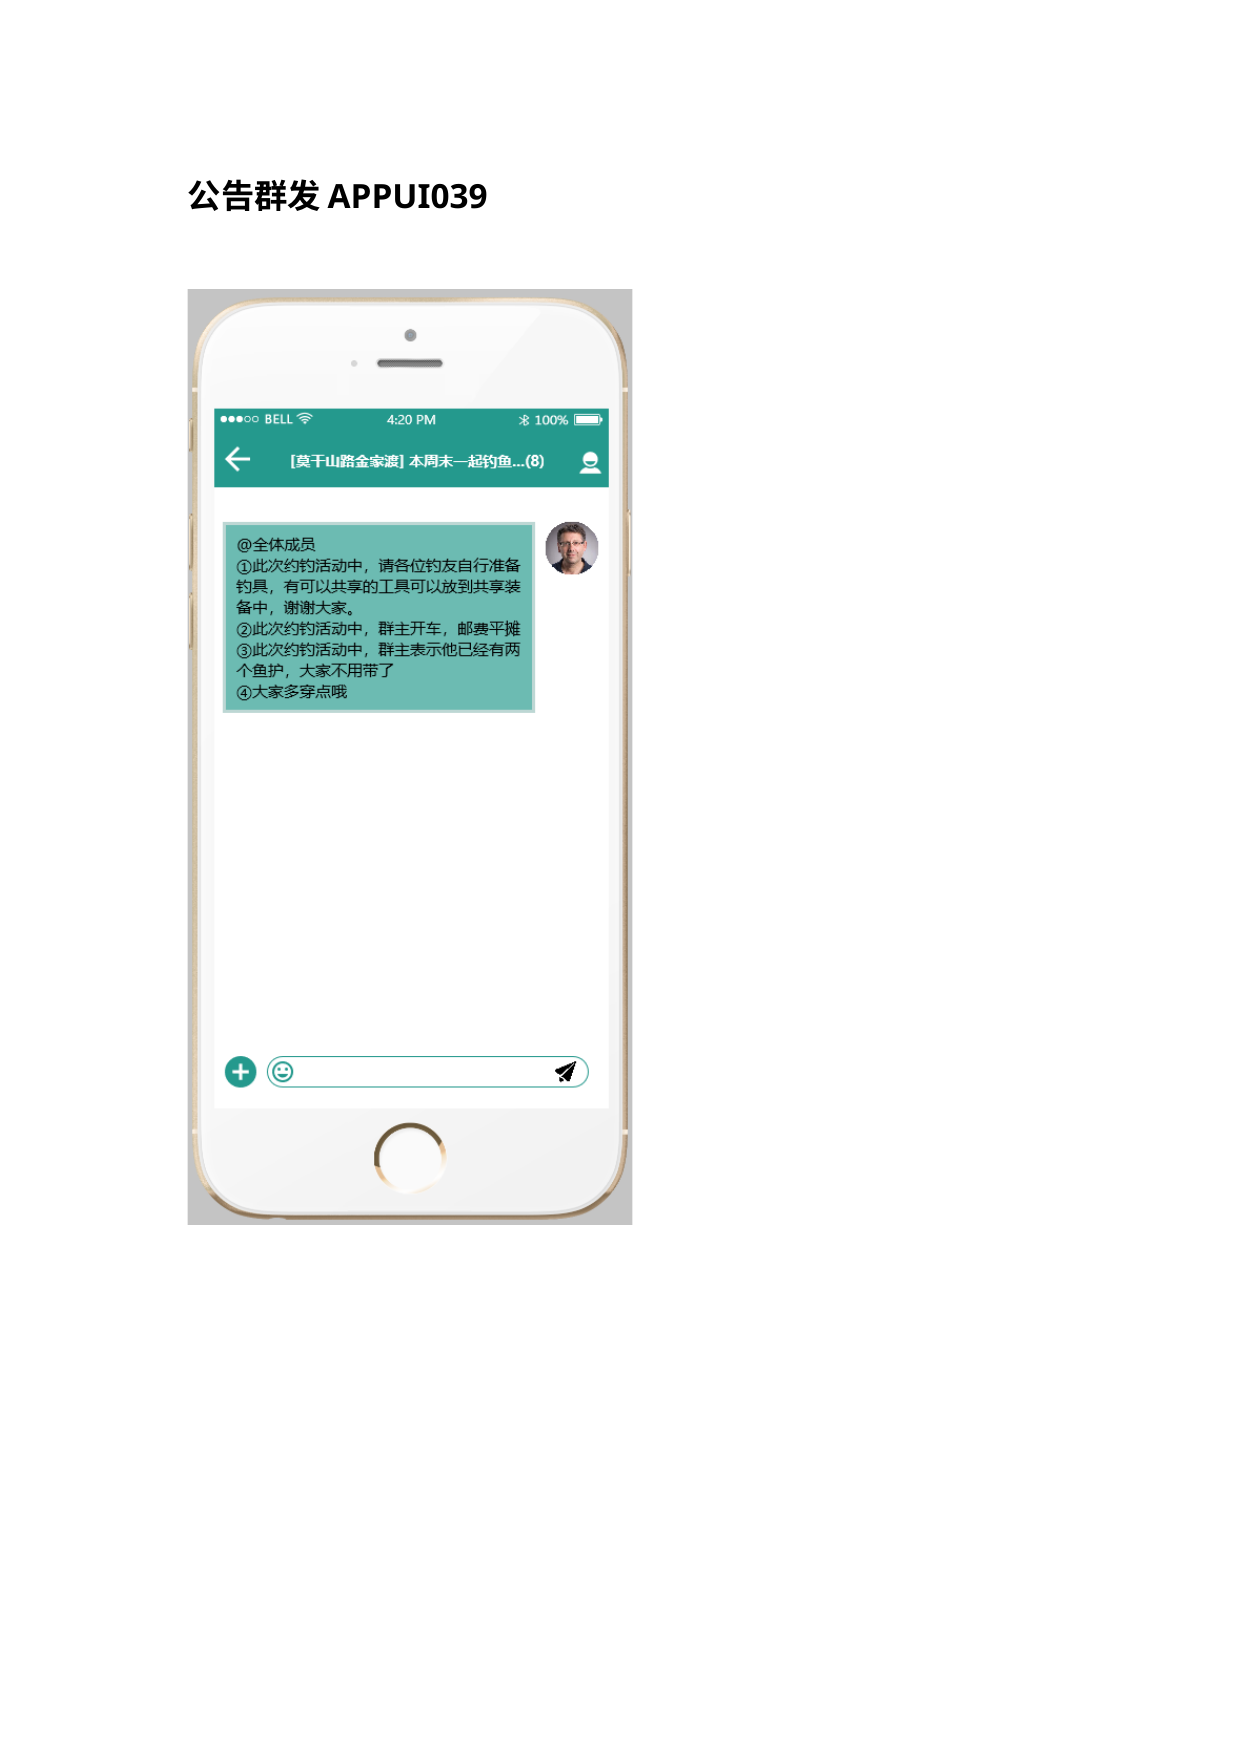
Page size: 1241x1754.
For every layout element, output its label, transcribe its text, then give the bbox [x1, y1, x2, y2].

picture [187, 289, 633, 1225]
subtitle 公告群发APPUI039 [187, 162, 1053, 227]
